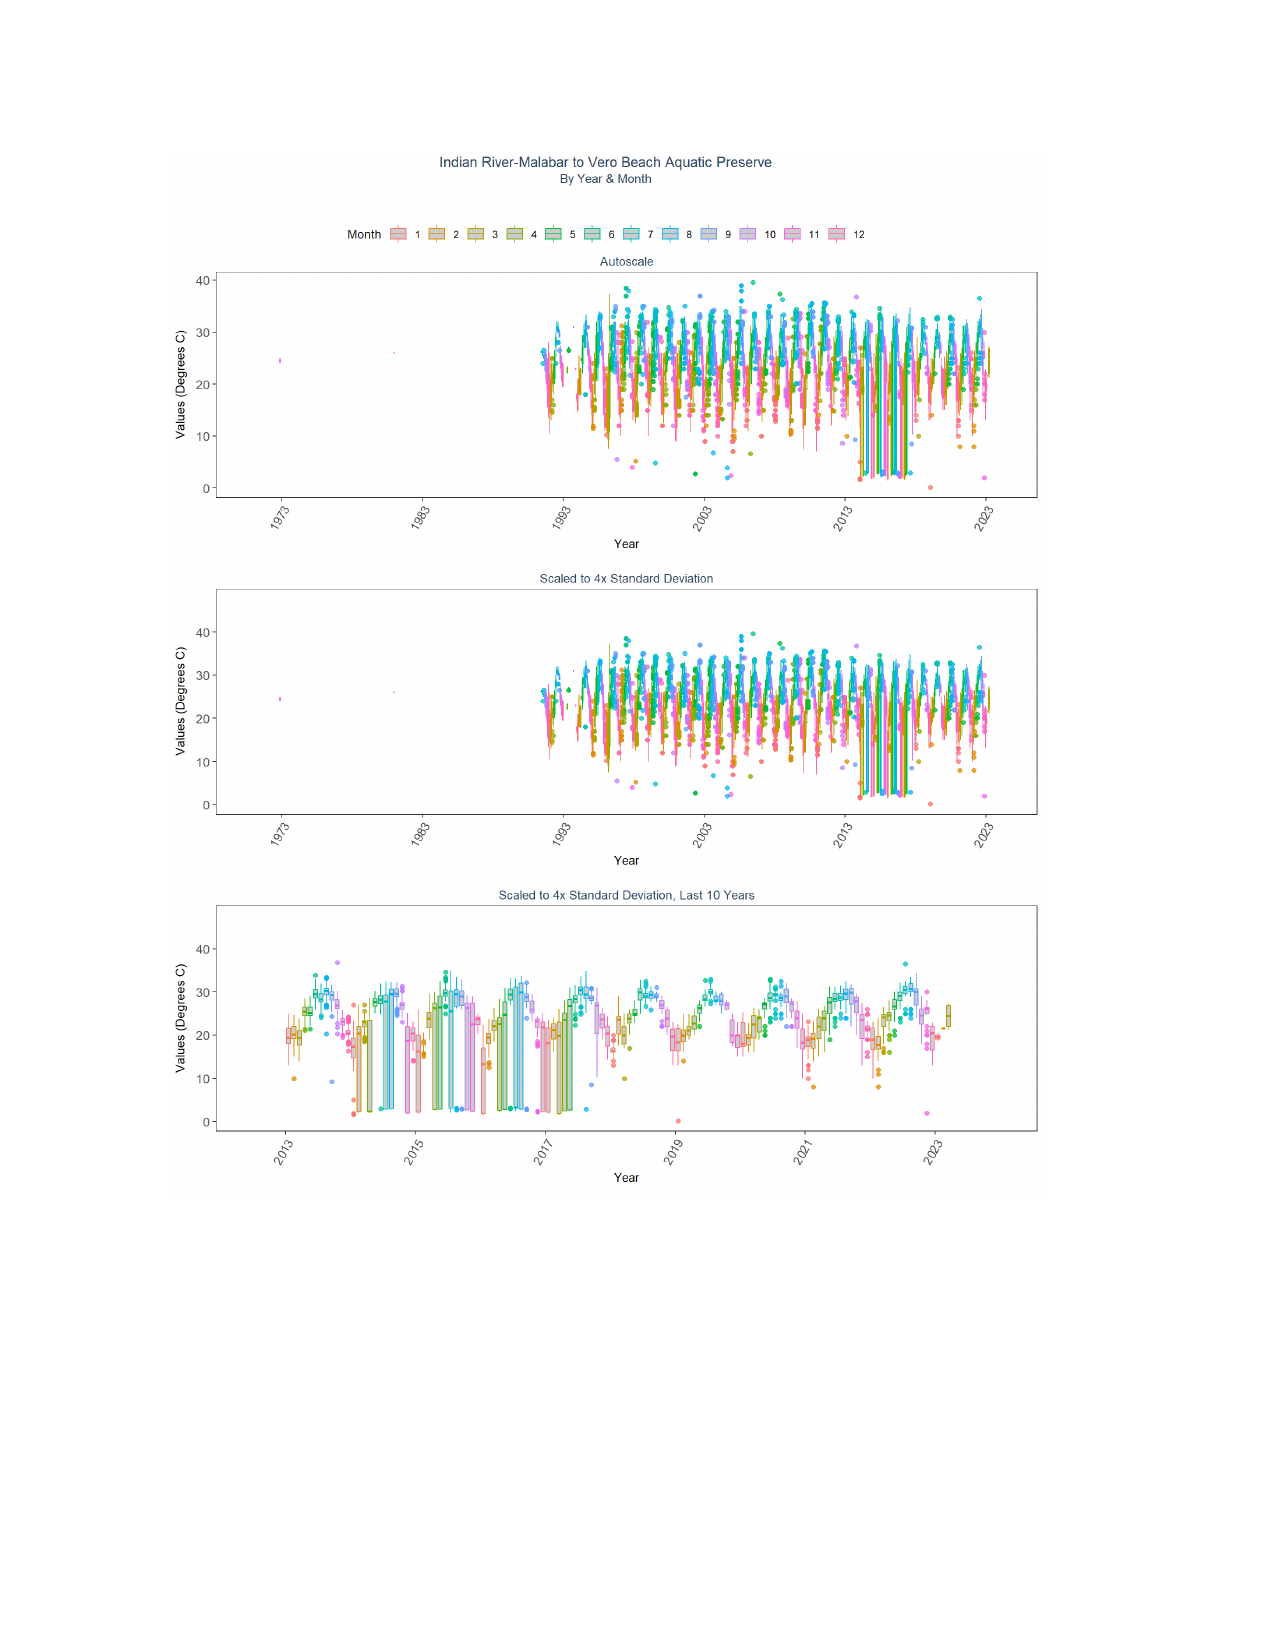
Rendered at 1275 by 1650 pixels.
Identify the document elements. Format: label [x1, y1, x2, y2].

picture [168, 150, 1044, 1200]
